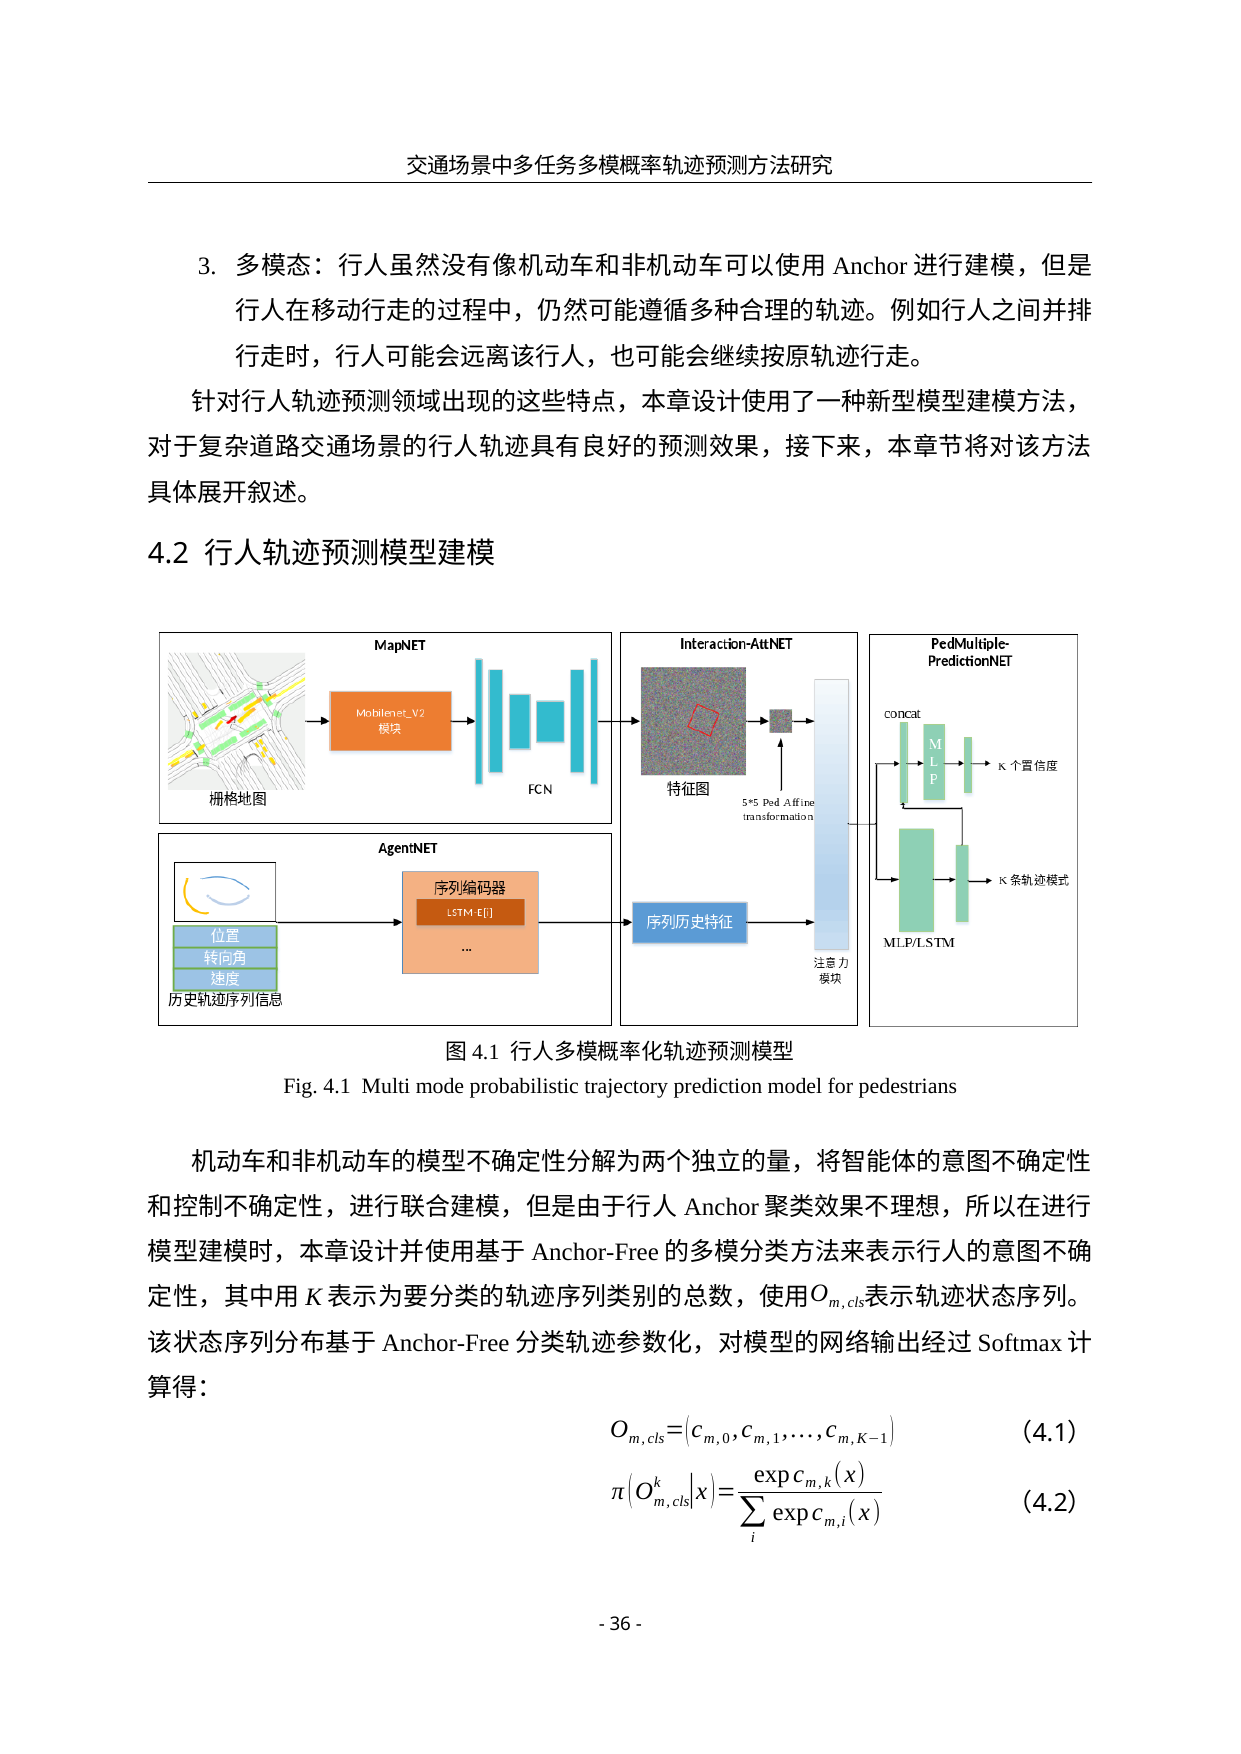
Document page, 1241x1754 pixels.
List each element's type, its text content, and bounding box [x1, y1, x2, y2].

text （4.2） [148, 1459, 1092, 1546]
text （4.1） [148, 1413, 1092, 1450]
text 图4.1 行人多模概率化轨迹预测模型 [148, 1034, 1092, 1066]
subtitle 4.2 行人轨迹预测模型建模 [148, 530, 1092, 572]
text 针对行人轨迹预测领域出现的这些特点，本章设计使用了一种新型模型建模方法，对于复杂道路交通场景的行人轨迹具有良好的预测效果，接下来，本章节将对该方法具体展开叙述。 [148, 381, 1092, 508]
list 多模态：行人虽然没有像机动车和非机动车可以使用Anchor进行建模，但是行人在移动行走的过程中，仍然可能遵循多种合理的轨迹。例如行人之间并排行走时，行人可能会远离该行人，也可能会继续按原轨迹行走。 [198, 246, 1092, 372]
text Fig. 4.1 Multi mode probabilistic trajectory prediction model for pedestrians [148, 1073, 1092, 1099]
text 机动车和非机动车的模型不确定性分解为两个独立的量，将智能体的意图不确定性和控制不确定性，进行联合建模，但是由于行人Anchor聚类效果不理想，所以在进行模型建模时，本章设计并使用基于Anchor-Free的多模分类方法来表示行人的意图不确定性，其中用K表示为要分类的轨迹序列类别的总数，使用表示轨迹状态序列。该状态序列分布基于Anchor-Free分类轨迹参数化，对模型的网络输出经过Softmax计算得： [148, 1141, 1092, 1404]
